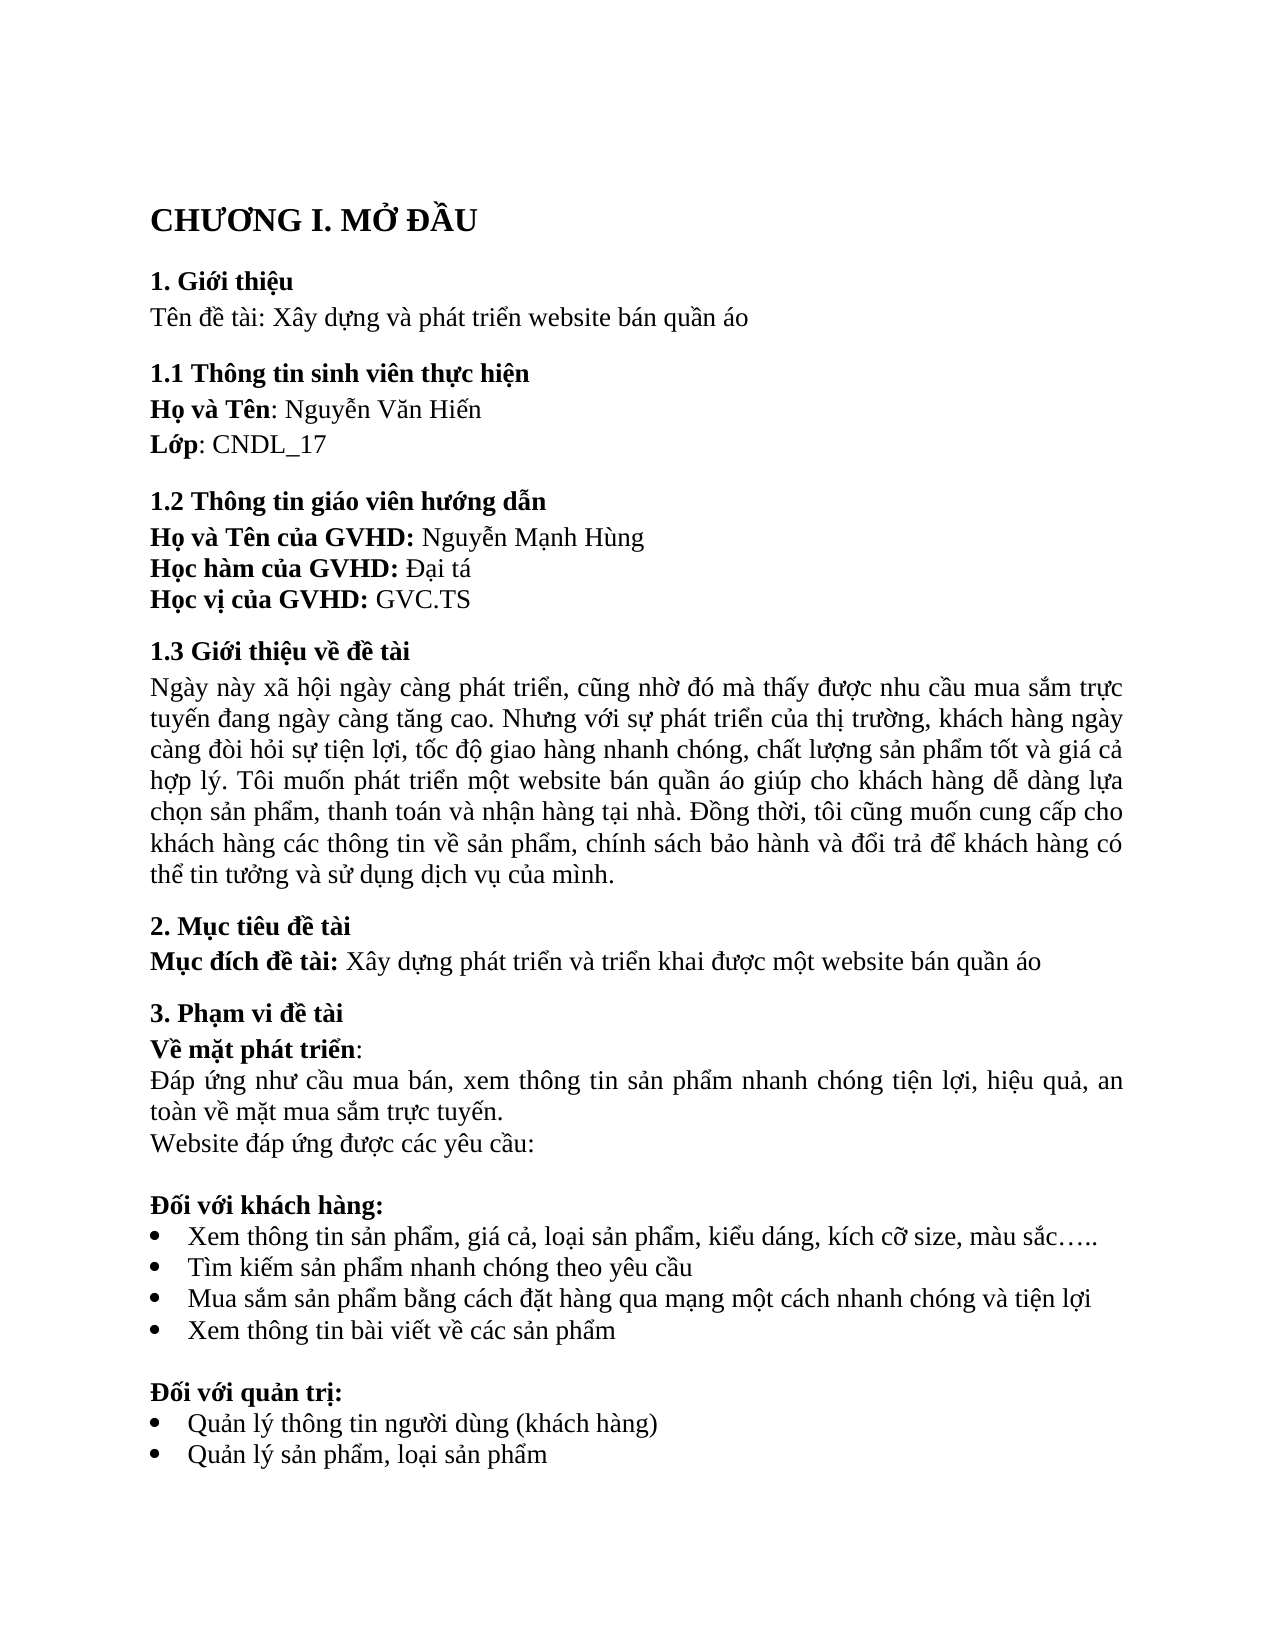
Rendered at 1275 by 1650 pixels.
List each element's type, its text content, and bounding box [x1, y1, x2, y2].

text Tên đề tài: Xây dựng và phát triển website bán quần áo [150, 301, 1125, 332]
subtitle 2. Mục tiêu đề tài [150, 910, 1125, 941]
list Quản lý thông tin người dùng (khách hàng) [150, 1407, 1125, 1439]
text Đáp ứng như cầu mua bán, xem thông tin sản phẩm nhanh chóng tiện lợi, hiệu quả, an toàn về mặt mua sắm trực tuyến. [150, 1064, 1125, 1127]
text Ngày này xã hội ngày càng phát triển, cũng nhờ đó mà thấy được nhu cầu mua sắm trực tuyến đang ngày càng tăng cao. Nhưng với sự phát triển của thị trường, khách hàng ngày càng đòi hỏi sự tiện lợi, tốc độ giao hàng nhanh chóng, chất lượng sản phẩm tốt và giá cả hợp lý. Tôi muốn phát triển một website bán quần áo giúp cho khách hàng dễ dàng lựa chọn sản phẩm, thanh toán và nhận hàng tại nhà. Đồng thời, tôi cũng muốn cung cấp cho khách hàng các thông tin về sản phẩm, chính sách bảo hành và đổi trả để khách hàng có thể tin tưởng và sử dụng dịch vụ của mình. [150, 671, 1125, 889]
text Họ và Tên: Nguyễn Văn Hiến [150, 393, 1125, 424]
list Quản lý sản phẩm, loại sản phẩm [150, 1439, 1125, 1470]
subtitle 1.3 Giới thiệu về đề tài [150, 635, 1125, 666]
subtitle CHƯƠNG I. MỞ ĐẦU [150, 200, 1125, 238]
text Đối với quản trị: [150, 1376, 1125, 1407]
list Xem thông tin sản phẩm, giá cả, loại sản phẩm, kiểu dáng, kích cỡ size, màu sắc….. [150, 1220, 1125, 1251]
subtitle 1.1 Thông tin sinh viên thực hiện [150, 357, 1125, 388]
text Họ và Tên của GVHD: Nguyễn Mạnh Hùng [150, 521, 1125, 552]
text Mục đích đề tài: Xây dựng phát triển và triển khai được một website bán quần áo [150, 946, 1125, 977]
text Về mặt phát triển: [150, 1033, 1125, 1064]
text Lớp: CNDL_17 [150, 429, 1125, 460]
subtitle 1.2 Thông tin giáo viên hướng dẫn [150, 485, 1125, 516]
text Đối với khách hàng: [150, 1189, 1125, 1220]
text Website đáp ứng được các yêu cầu: [150, 1127, 1125, 1158]
text Học hàm của GVHD: Đại tá [150, 552, 1125, 583]
list Tìm kiếm sản phẩm nhanh chóng theo yêu cầu [150, 1251, 1125, 1283]
subtitle 3. Phạm vi đề tài [150, 997, 1125, 1029]
text Học vị của GVHD: GVC.TS [150, 583, 1125, 614]
subtitle 1. Giới thiệu [150, 265, 1125, 296]
list Mua sắm sản phẩm bằng cách đặt hàng qua mạng một cách nhanh chóng và tiện lợi [150, 1283, 1125, 1314]
list Xem thông tin bài viết về các sản phẩm [150, 1314, 1125, 1345]
